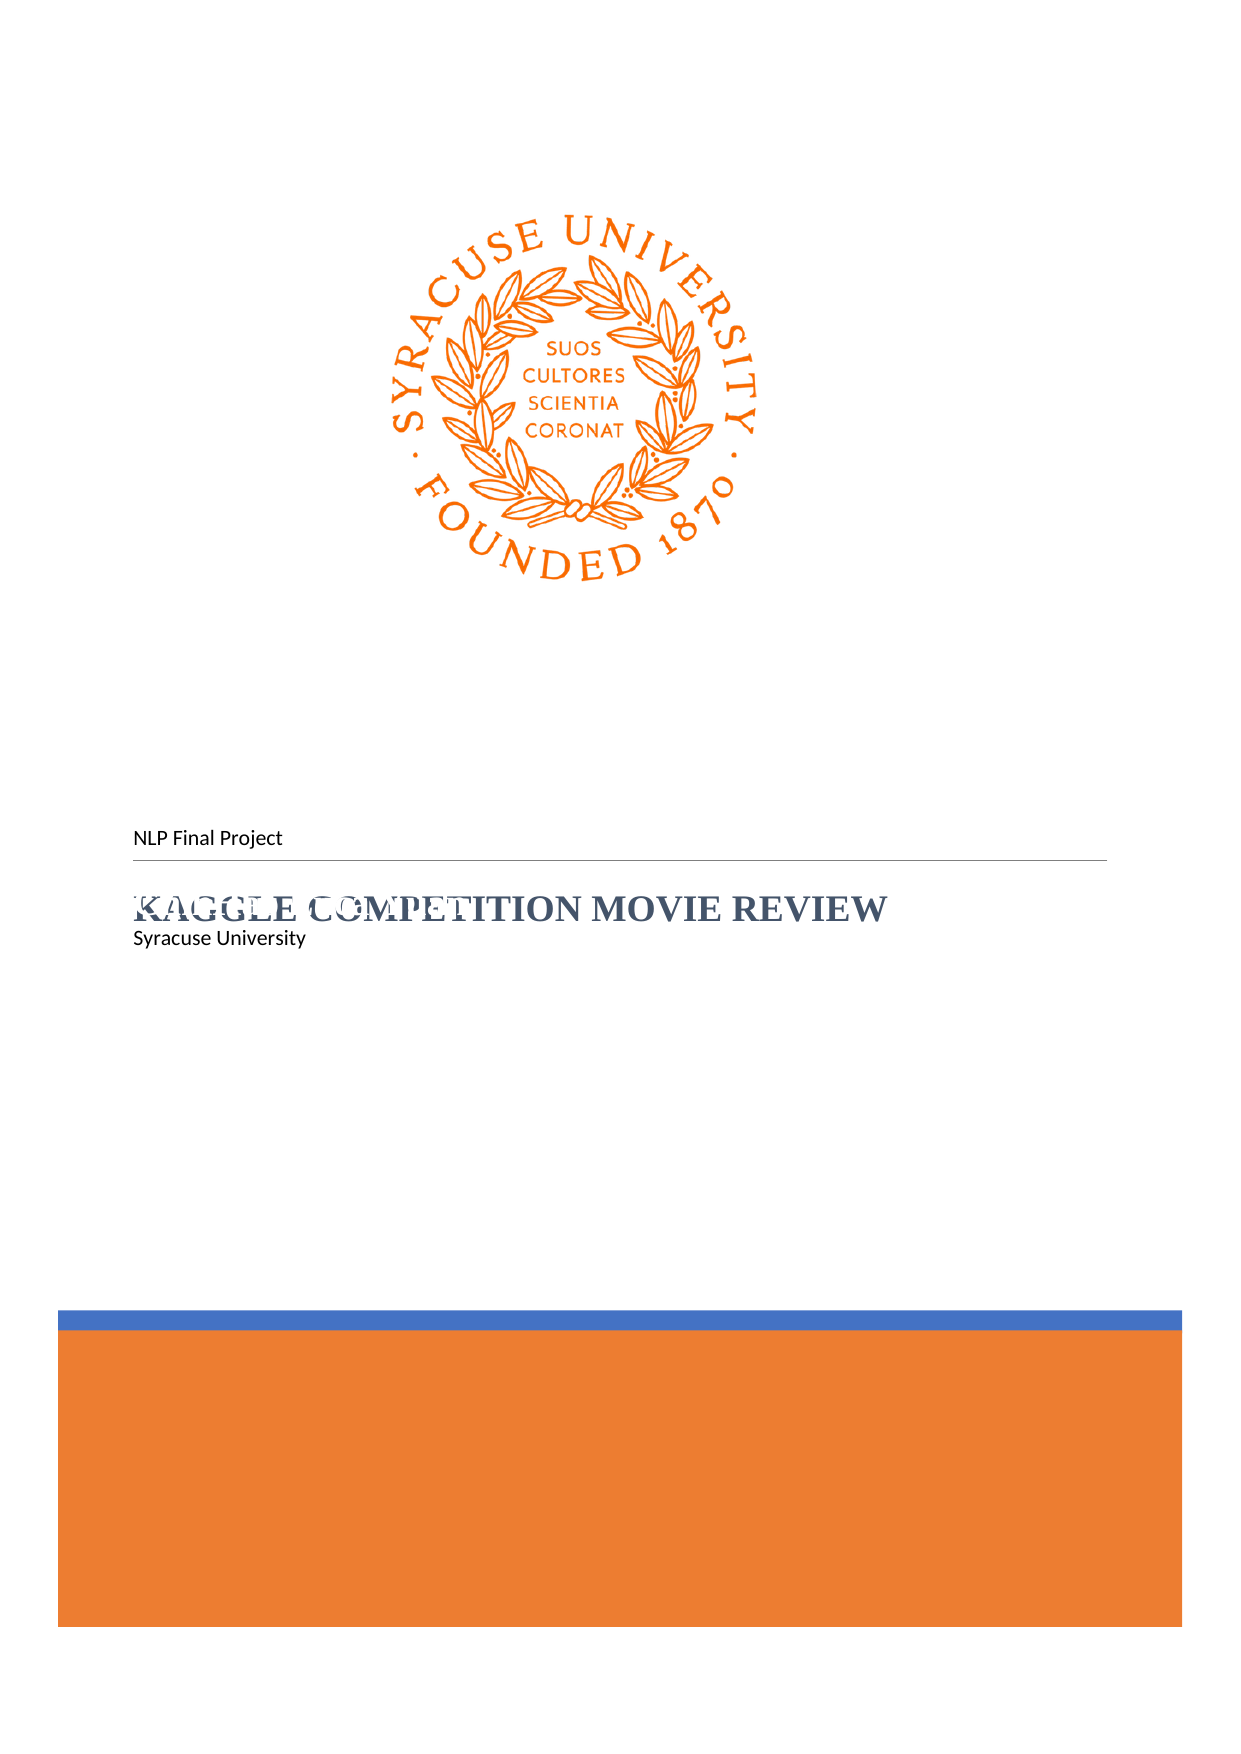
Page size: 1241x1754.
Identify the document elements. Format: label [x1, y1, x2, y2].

picture [103, 212, 1044, 583]
